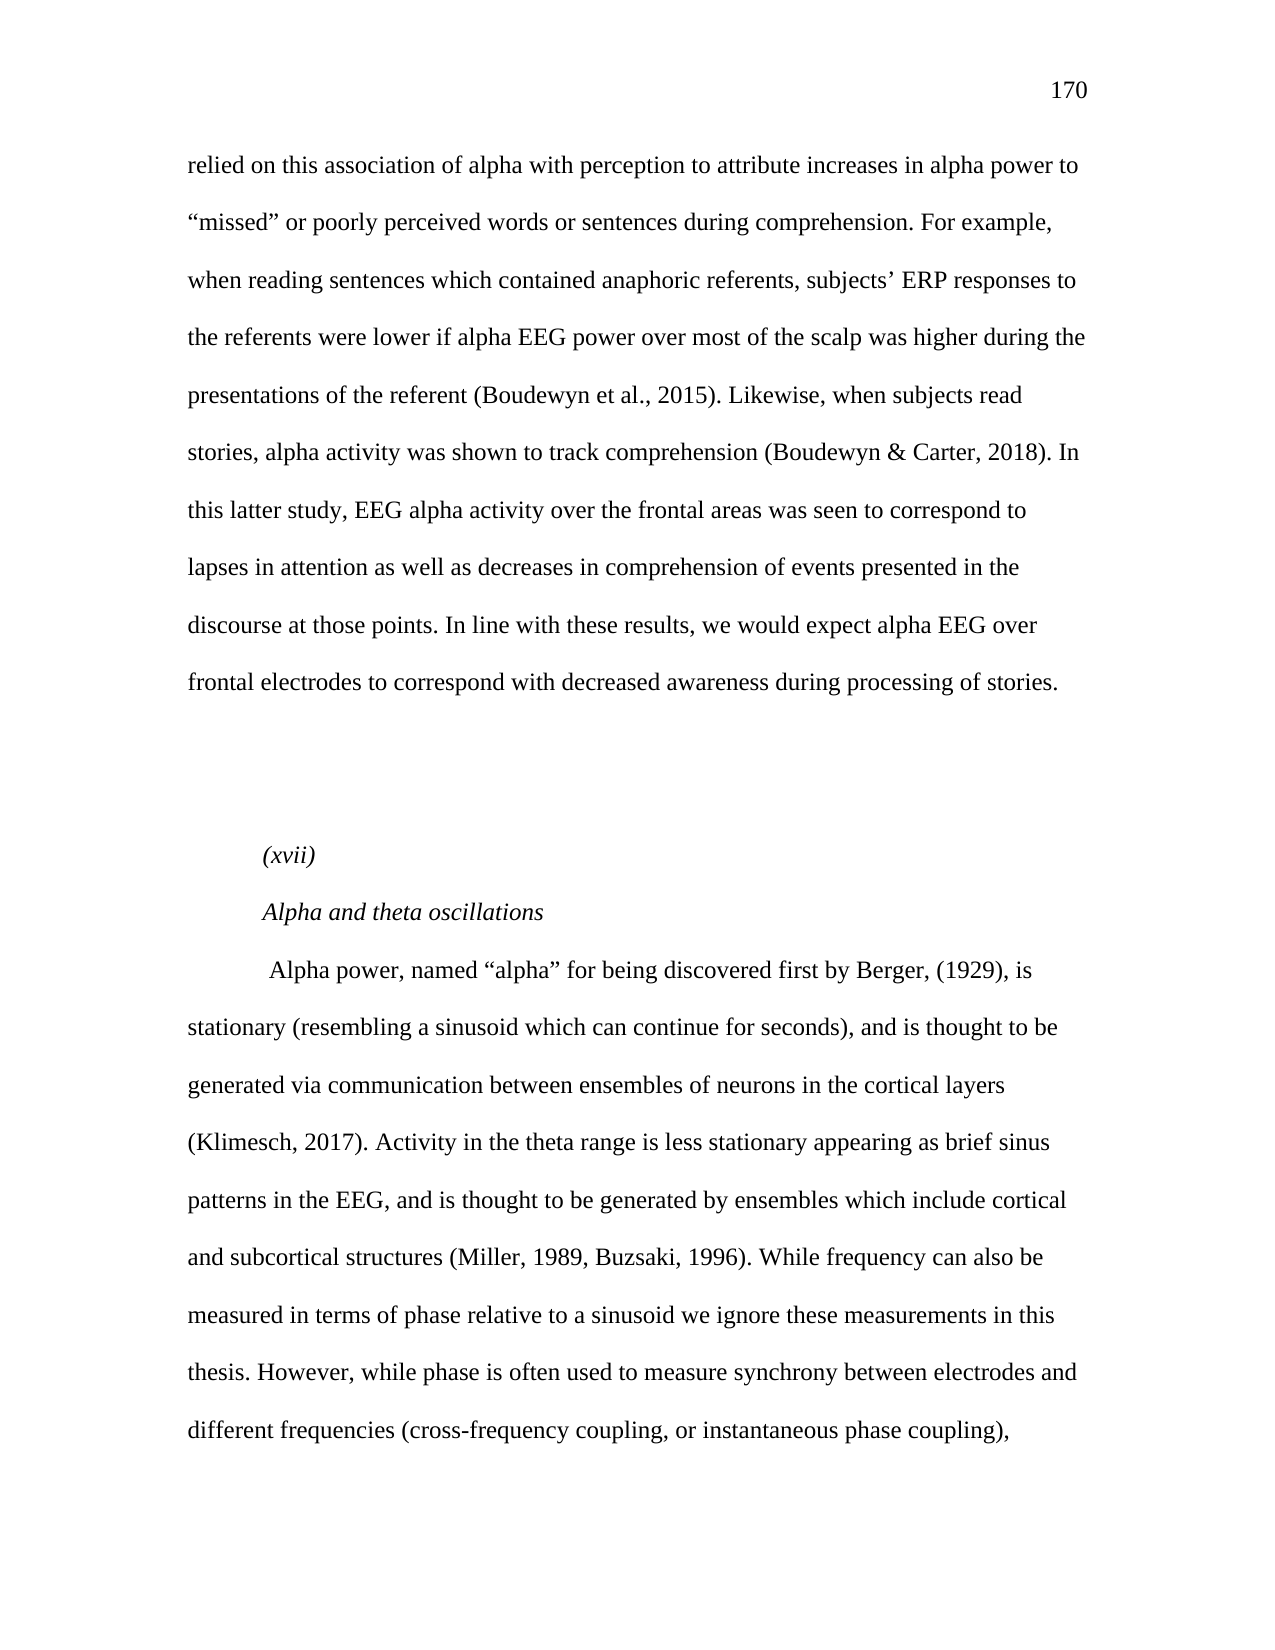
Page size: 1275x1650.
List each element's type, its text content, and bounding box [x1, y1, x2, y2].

text Alpha and theta oscillations [187, 897, 1087, 926]
text (xvii) [187, 840, 1087, 869]
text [187, 150, 1087, 696]
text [187, 955, 1087, 1444]
